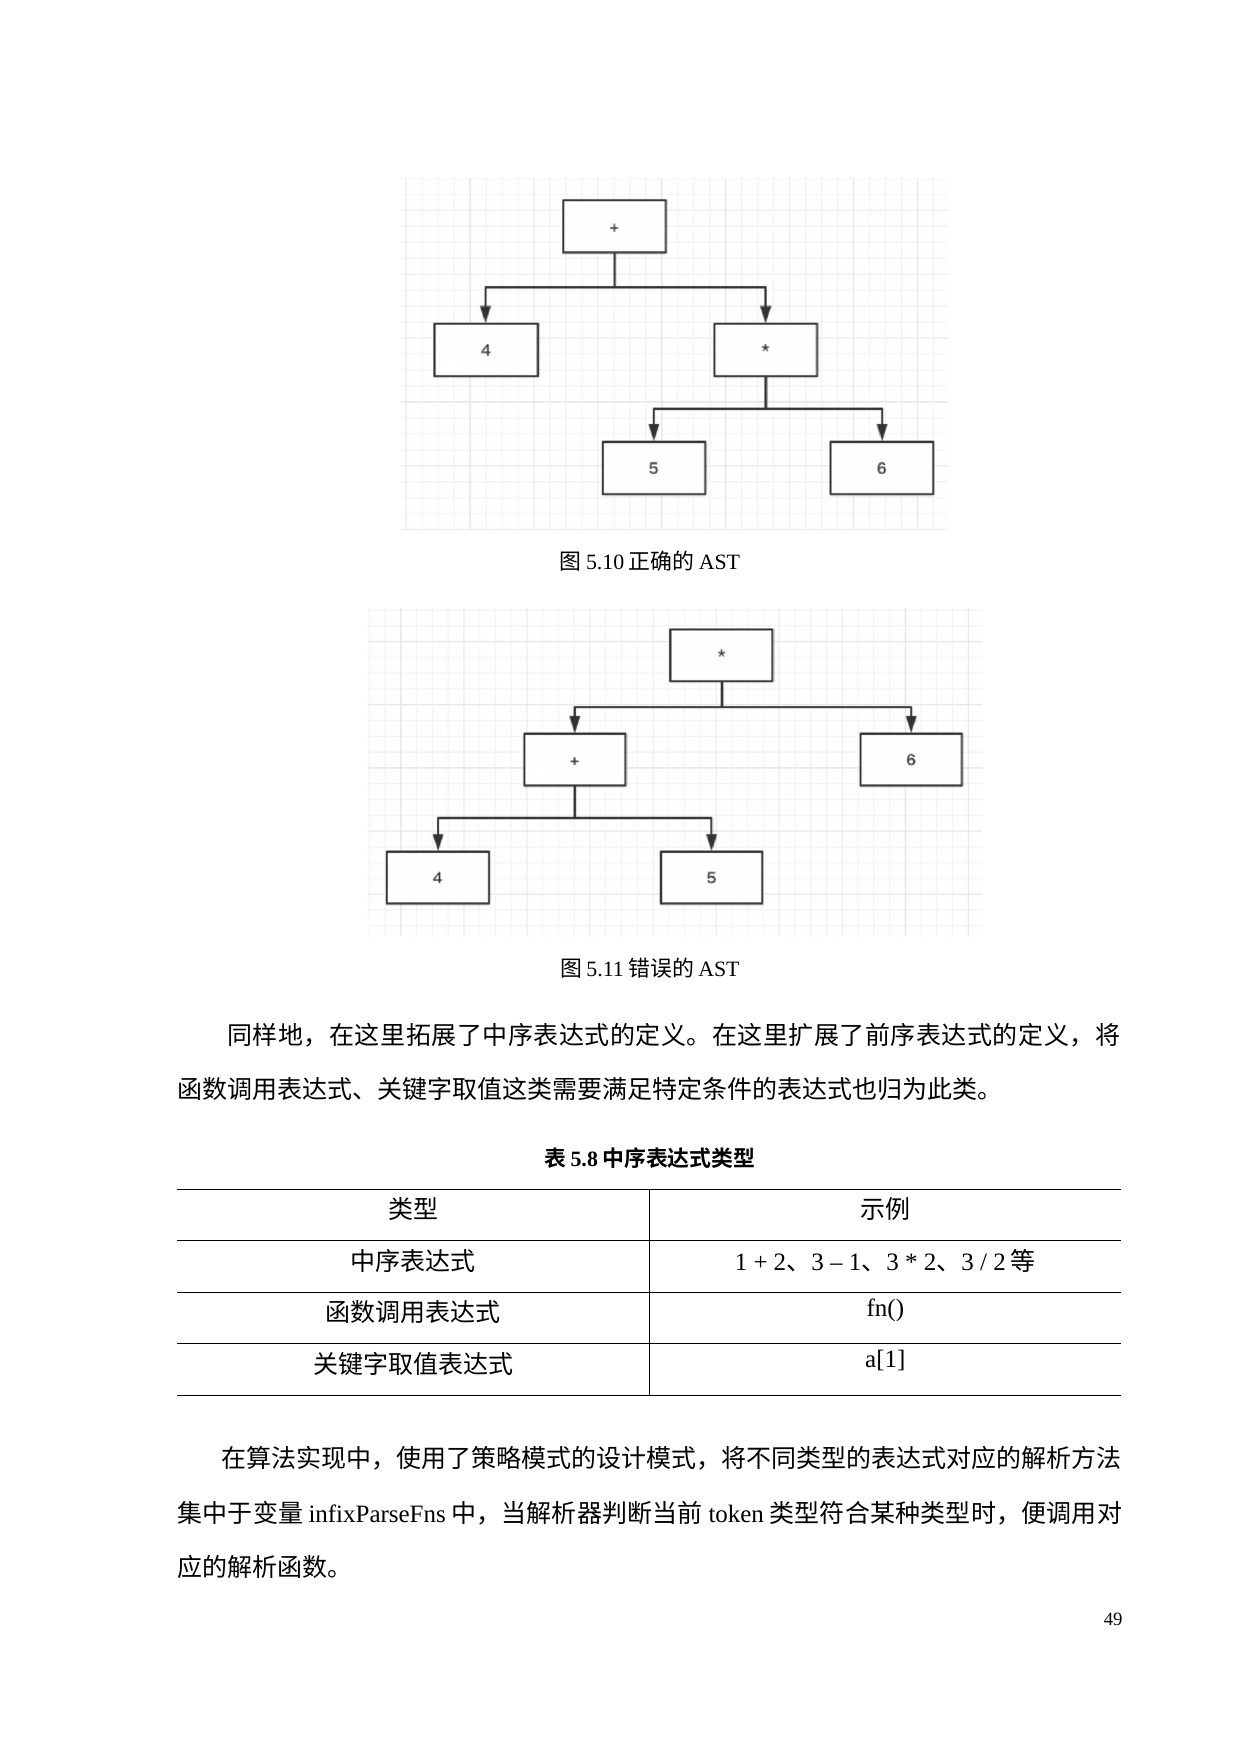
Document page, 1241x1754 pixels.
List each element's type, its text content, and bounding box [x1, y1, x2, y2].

text 图5.11错误的AST [177, 951, 1122, 982]
text 在算法实现中，使用了策略模式的设计模式，将不同类型的表达式对应的解析方法集中于变量infixParseFns中，当解析器判断当前token类型符合某种类型时，便调用对应的解析函数。 [177, 1439, 1122, 1584]
text 图5.10正确的AST [177, 544, 1122, 576]
table_cell a[1] [650, 1344, 1121, 1395]
table_cell fn() [650, 1293, 1121, 1343]
picture [366, 608, 983, 937]
picture [401, 178, 949, 530]
table_cell 函数调用表达式 [177, 1293, 649, 1343]
table_cell 中序表达式 [177, 1241, 649, 1292]
table_header 示例 [650, 1190, 1121, 1240]
table_header 类型 [177, 1190, 649, 1240]
text 表5.8中序表达式类型 [177, 1141, 1122, 1173]
table_cell 1 + 2、3 – 1、3 * 2、3 / 2等 [650, 1241, 1121, 1292]
table_cell 关键字取值表达式 [177, 1344, 649, 1395]
text 同样地，在这里拓展了中序表达式的定义。在这里扩展了前序表达式的定义，将函数调用表达式、关键字取值这类需要满足特定条件的表达式也归为此类。 [177, 1015, 1122, 1106]
